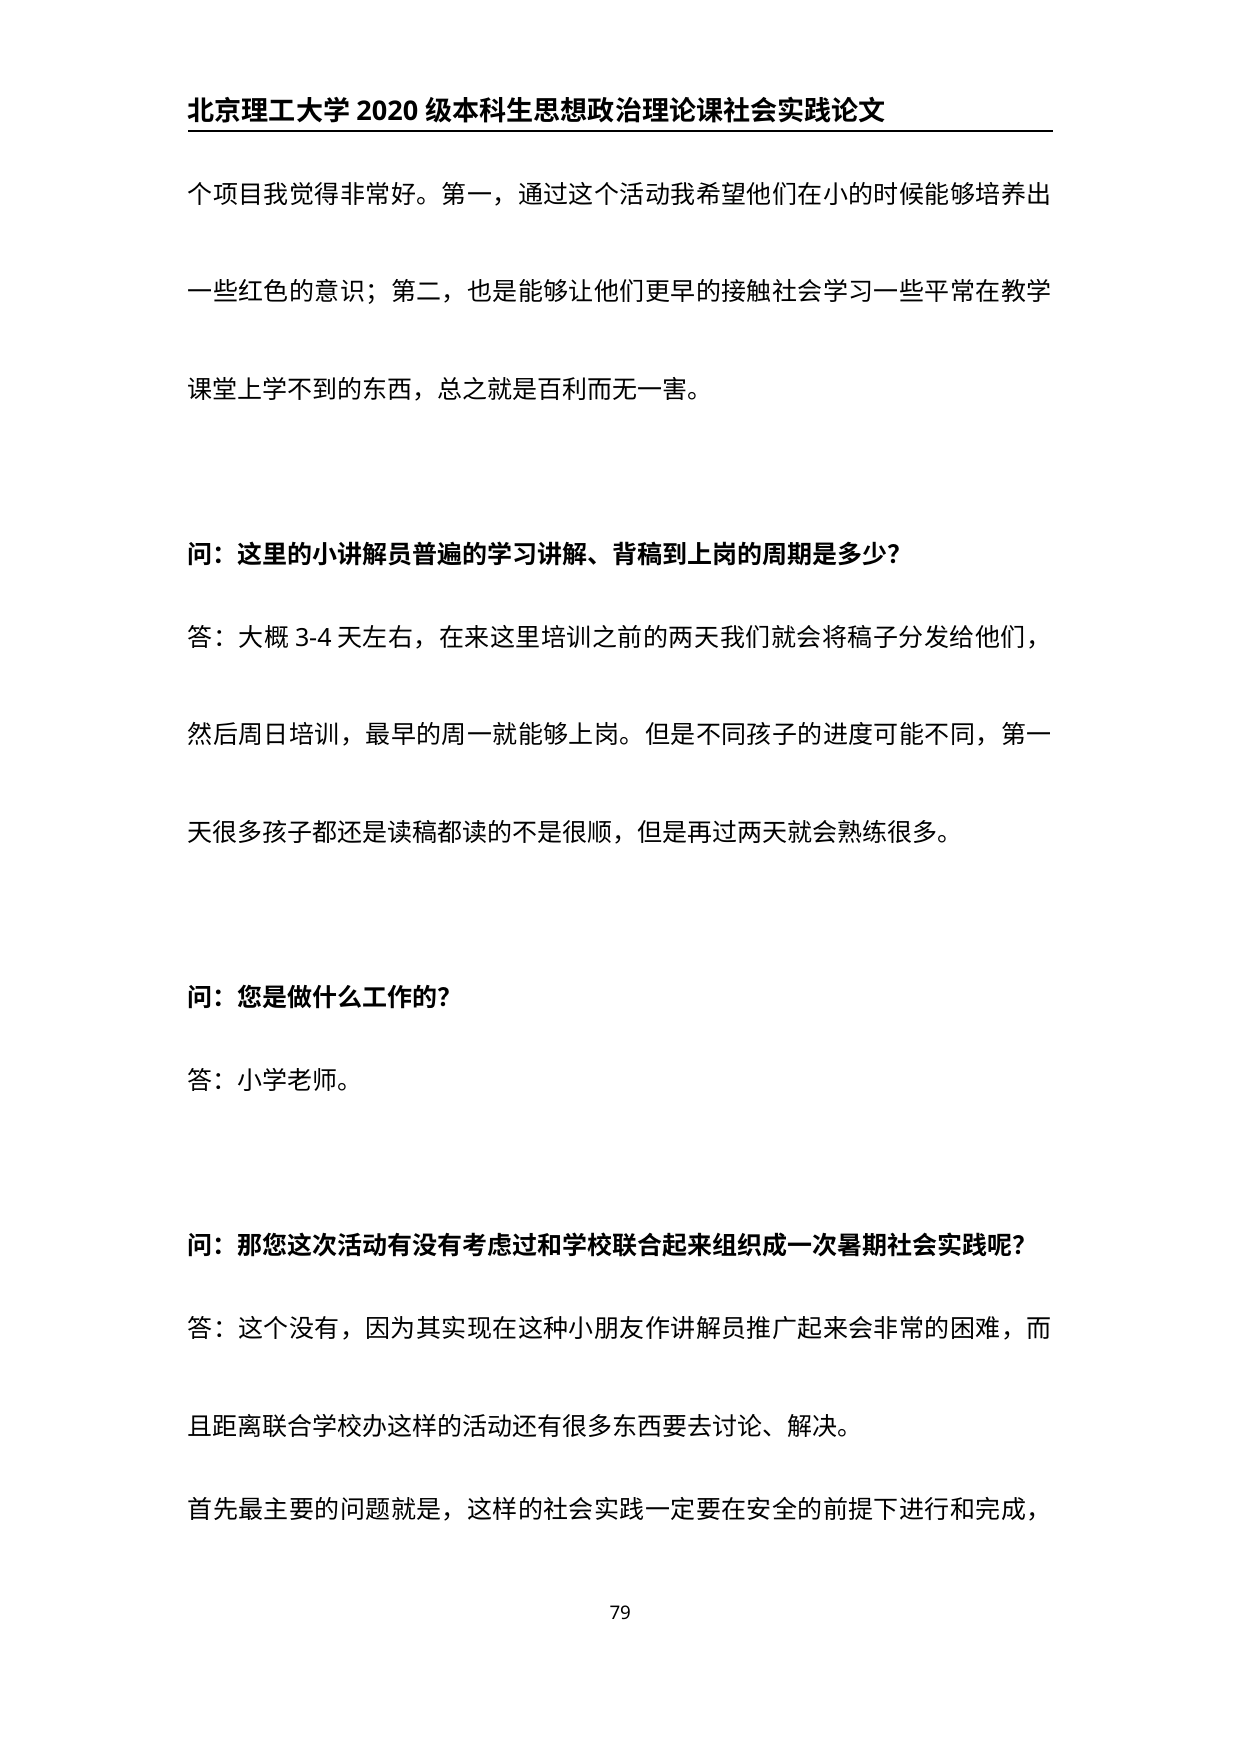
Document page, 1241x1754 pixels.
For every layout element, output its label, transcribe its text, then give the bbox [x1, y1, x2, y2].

text 问：这里的小讲解员普遍的学习讲解、背稿到上岗的周期是多少？ [187, 520, 1053, 585]
text 答：小学老师。 [187, 1046, 1053, 1111]
text 答：大概3-4天左右，在来这里培训之前的两天我们就会将稿子分发给他们，然后周日培训，最早的周一就能够上岗。但是不同孩子的进度可能不同，第一天很多孩子都还是读稿都读的不是很顺，但是再过两天就会熟练很多。 [187, 603, 1053, 863]
text 答：这个没有，因为其实现在这种小朋友作讲解员推广起来会非常的困难，而且距离联合学校办这样的活动还有很多东西要去讨论、解决。 [187, 1294, 1053, 1457]
text 问：您是做什么工作的？ [187, 963, 1053, 1028]
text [187, 160, 1053, 420]
text 问：那您这次活动有没有考虑过和学校联合起来组织成一次暑期社会实践呢？ [187, 1211, 1053, 1276]
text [187, 1475, 1053, 1540]
